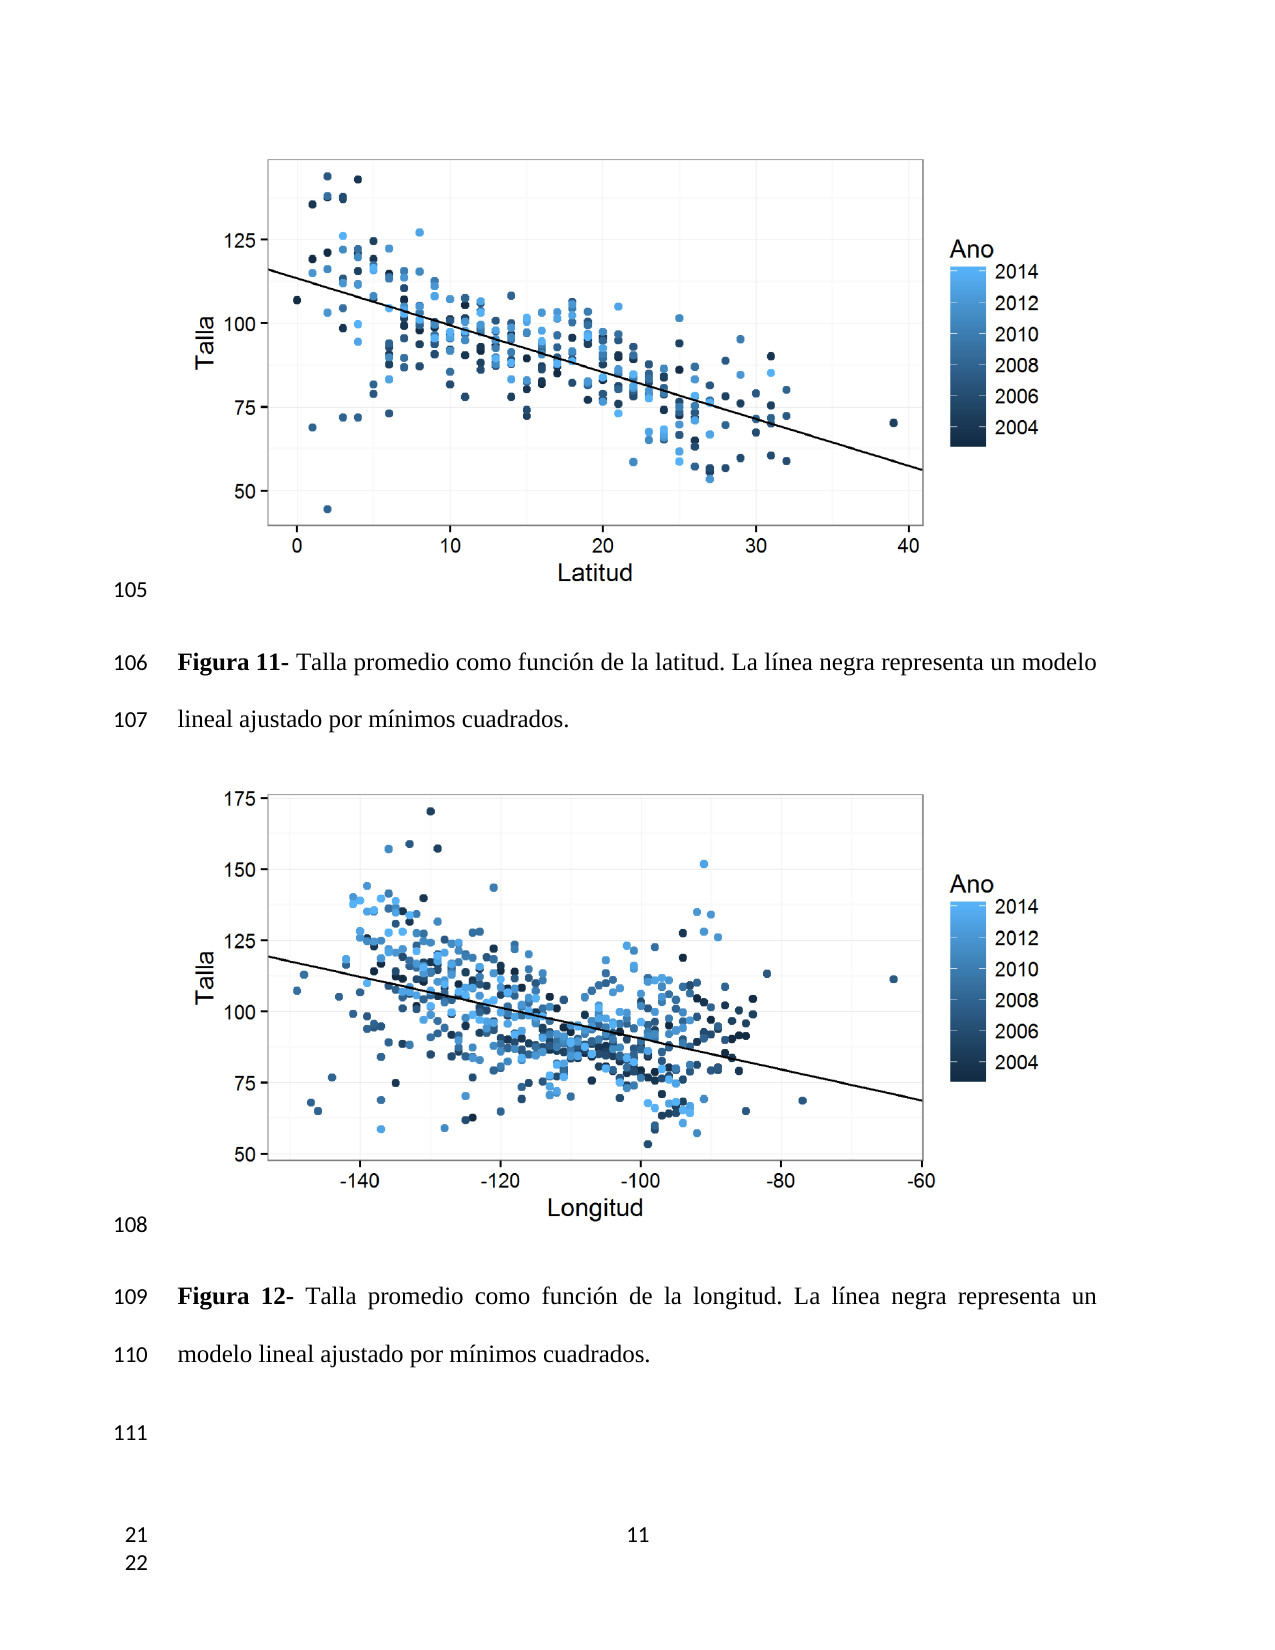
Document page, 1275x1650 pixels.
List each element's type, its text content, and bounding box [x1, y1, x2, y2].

picture [177, 782, 1078, 1233]
picture [177, 147, 1078, 598]
text Figura 12- Talla promedio como función de la longitud. La línea negra representa un modelo lineal ajustado por mínimos cuadrados. [177, 1281, 1098, 1367]
text Figura 11- Talla promedio como función de la latitud. La línea negra representa un modelo lineal ajustado por mínimos cuadrados. [177, 647, 1098, 733]
